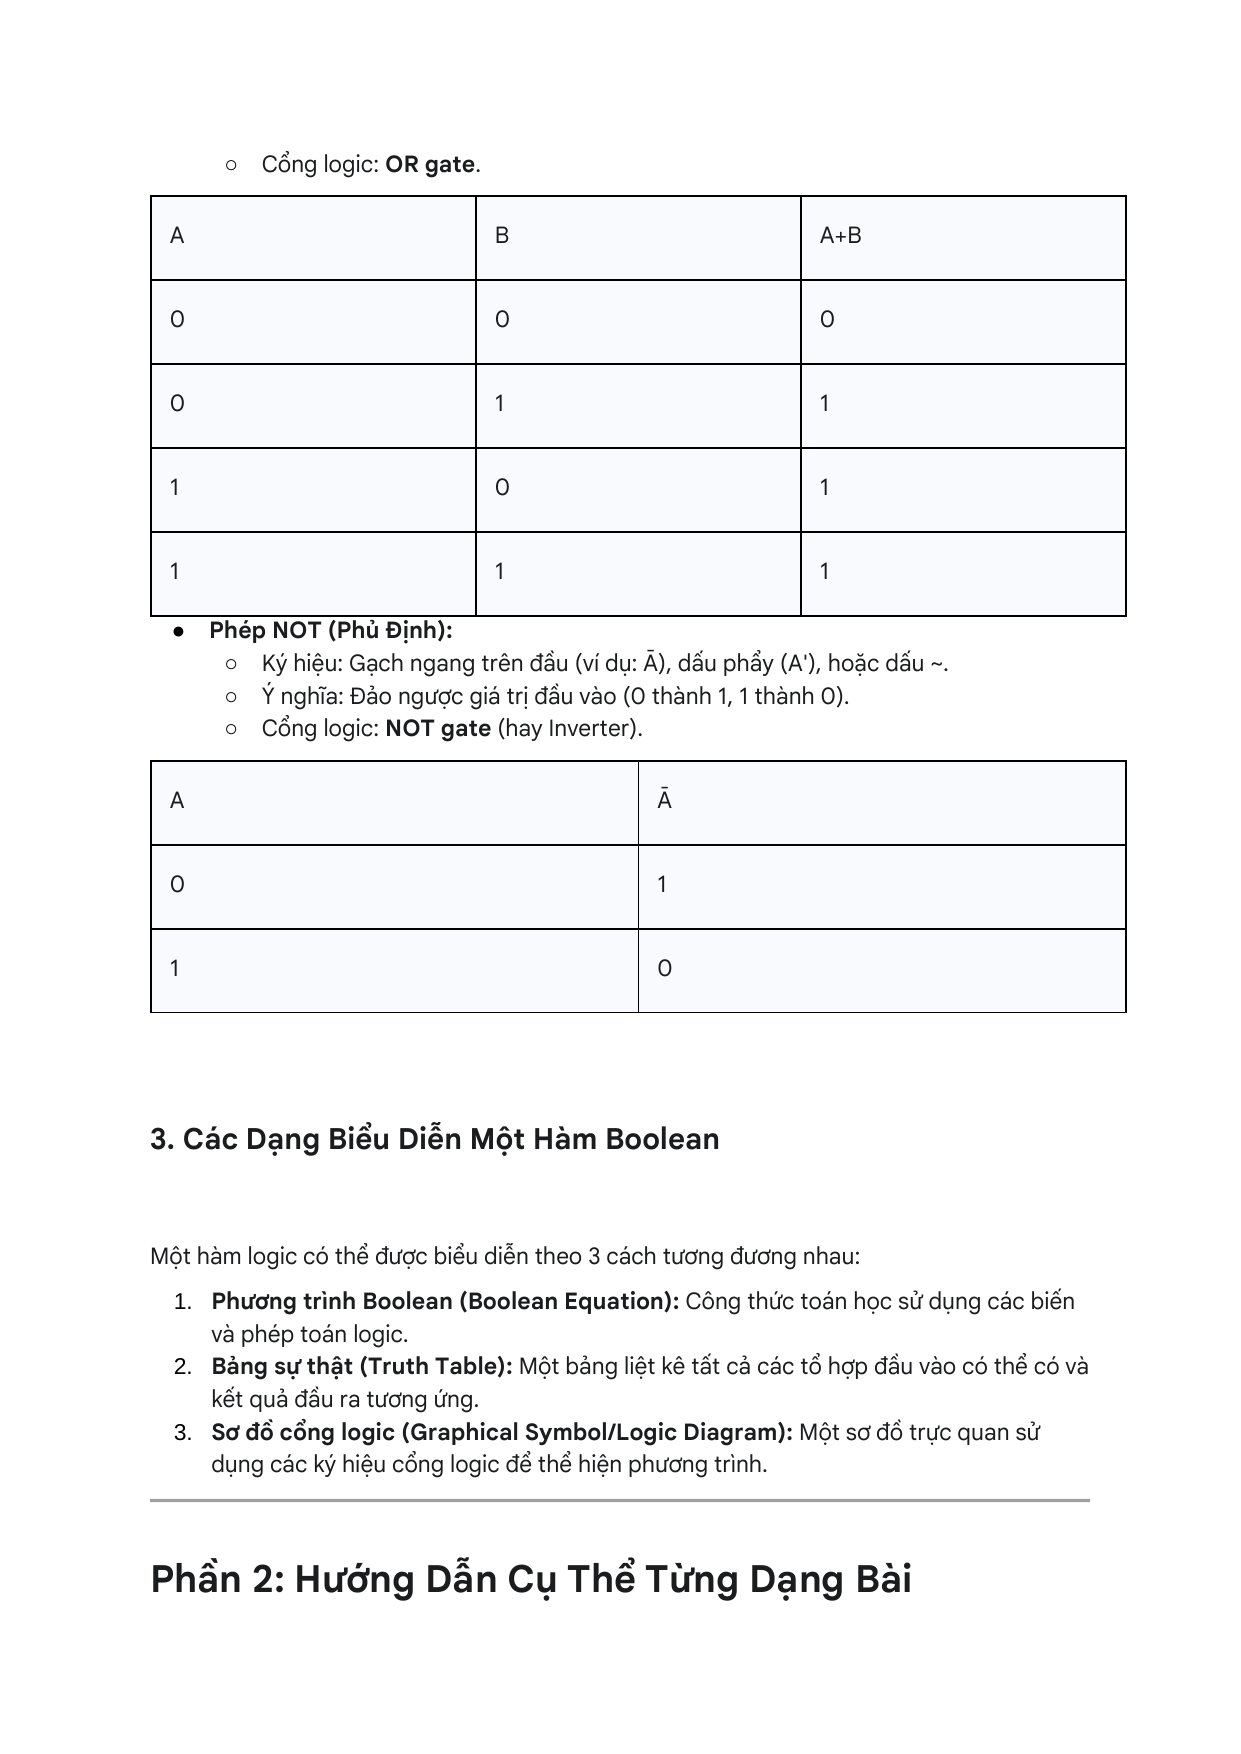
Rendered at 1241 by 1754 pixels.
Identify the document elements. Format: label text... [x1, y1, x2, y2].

table_header B [477, 197, 800, 279]
text Một hàm logic có thể được biểu diễn theo 3 cách tương đương nhau: [150, 1242, 1090, 1271]
table_cell 0 [639, 930, 1125, 1012]
table_cell 0 [152, 846, 638, 928]
list Bảng sự thật (Truth Table): Một bảng liệt kê tất cả các tổ hợp đầu vào có thể có và kết quả đầu ra tương ứng. [173, 1352, 1090, 1414]
table_cell 0 [477, 449, 800, 531]
table_header A+B [802, 197, 1125, 279]
table_cell 0 [152, 365, 475, 447]
table_cell 0 [802, 281, 1125, 363]
table_cell 1 [477, 365, 800, 447]
subtitle Phần 2: Hướng Dẫn Cụ Thể Từng Dạng Bài [150, 1556, 1090, 1603]
table_cell 1 [477, 533, 800, 615]
table_cell 1 [152, 930, 638, 1012]
list Phép NOT (Phủ Định): [171, 617, 1090, 645]
list Phương trình Boolean (Boolean Equation): Công thức toán học sử dụng các biến và phép toán logic. [173, 1287, 1090, 1348]
table_header Ā [639, 762, 1125, 844]
table_cell 1 [802, 449, 1125, 531]
list Sơ đồ cổng logic (Graphical Symbol/Logic Diagram): Một sơ đồ trực quan sử dụng các ký hiệu cổng logic để thể hiện phương trình. [173, 1418, 1090, 1479]
list Cổng logic: OR gate. [224, 150, 1090, 179]
table_cell 1 [802, 533, 1125, 615]
list Cổng logic: NOT gate (hay Inverter). [224, 715, 1090, 743]
table_header A [152, 197, 475, 279]
table_cell 0 [152, 281, 475, 363]
table_cell 1 [152, 533, 475, 615]
list Ý nghĩa: Đảo ngược giá trị đầu vào (0 thành 1, 1 thành 0). [224, 682, 1090, 711]
table_cell 1 [639, 846, 1125, 928]
subtitle 3. Các Dạng Biểu Diễn Một Hàm Boolean [150, 1121, 1090, 1158]
list Ký hiệu: Gạch ngang trên đầu (ví dụ: Ā), dấu phẩy (A'), hoặc dấu ~. [224, 649, 1090, 678]
table_cell 1 [802, 365, 1125, 447]
table_header A [152, 762, 638, 844]
table_cell 0 [477, 281, 800, 363]
table_cell 1 [152, 449, 475, 531]
